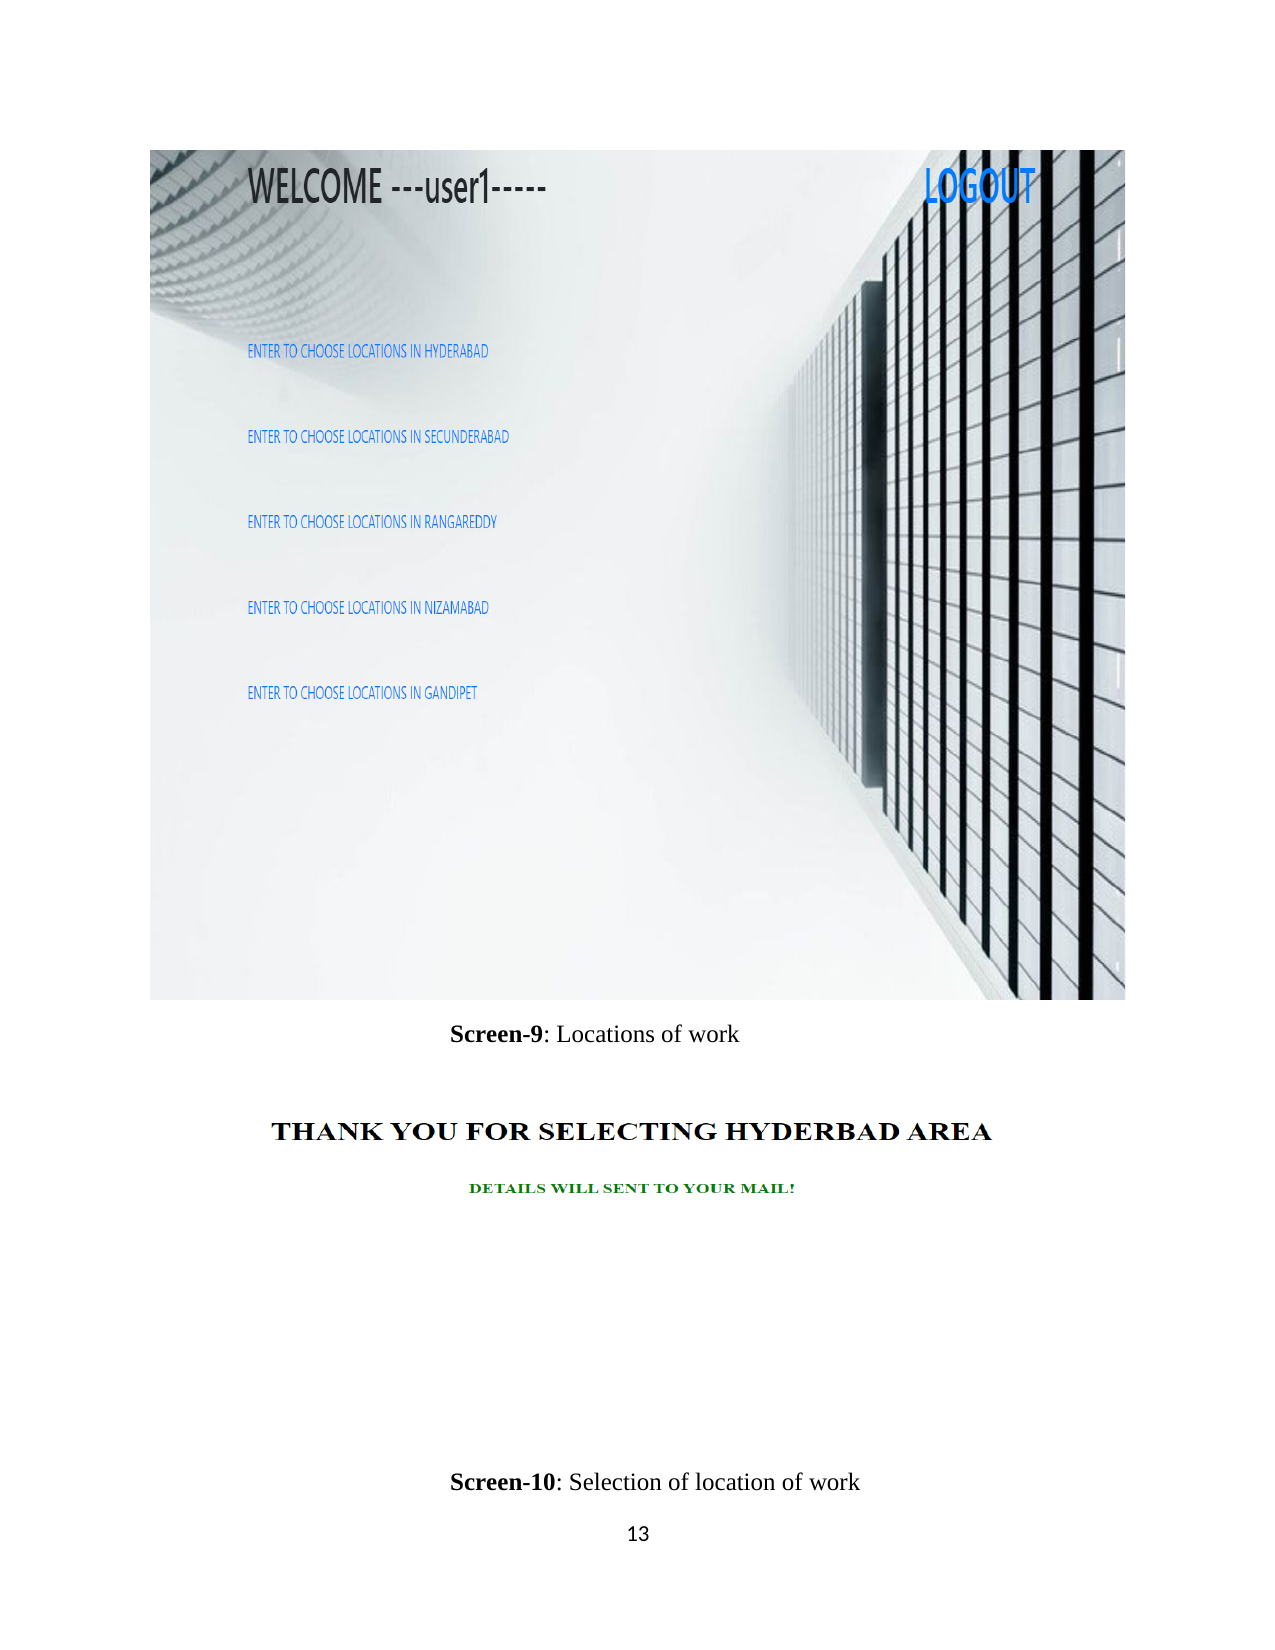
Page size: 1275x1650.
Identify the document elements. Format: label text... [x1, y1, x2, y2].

text Screen-9: Locations of work [150, 1019, 1125, 1048]
text Screen-10: Selection of location of work [150, 1467, 1125, 1496]
picture [150, 150, 1125, 1000]
picture [150, 1114, 1125, 1448]
